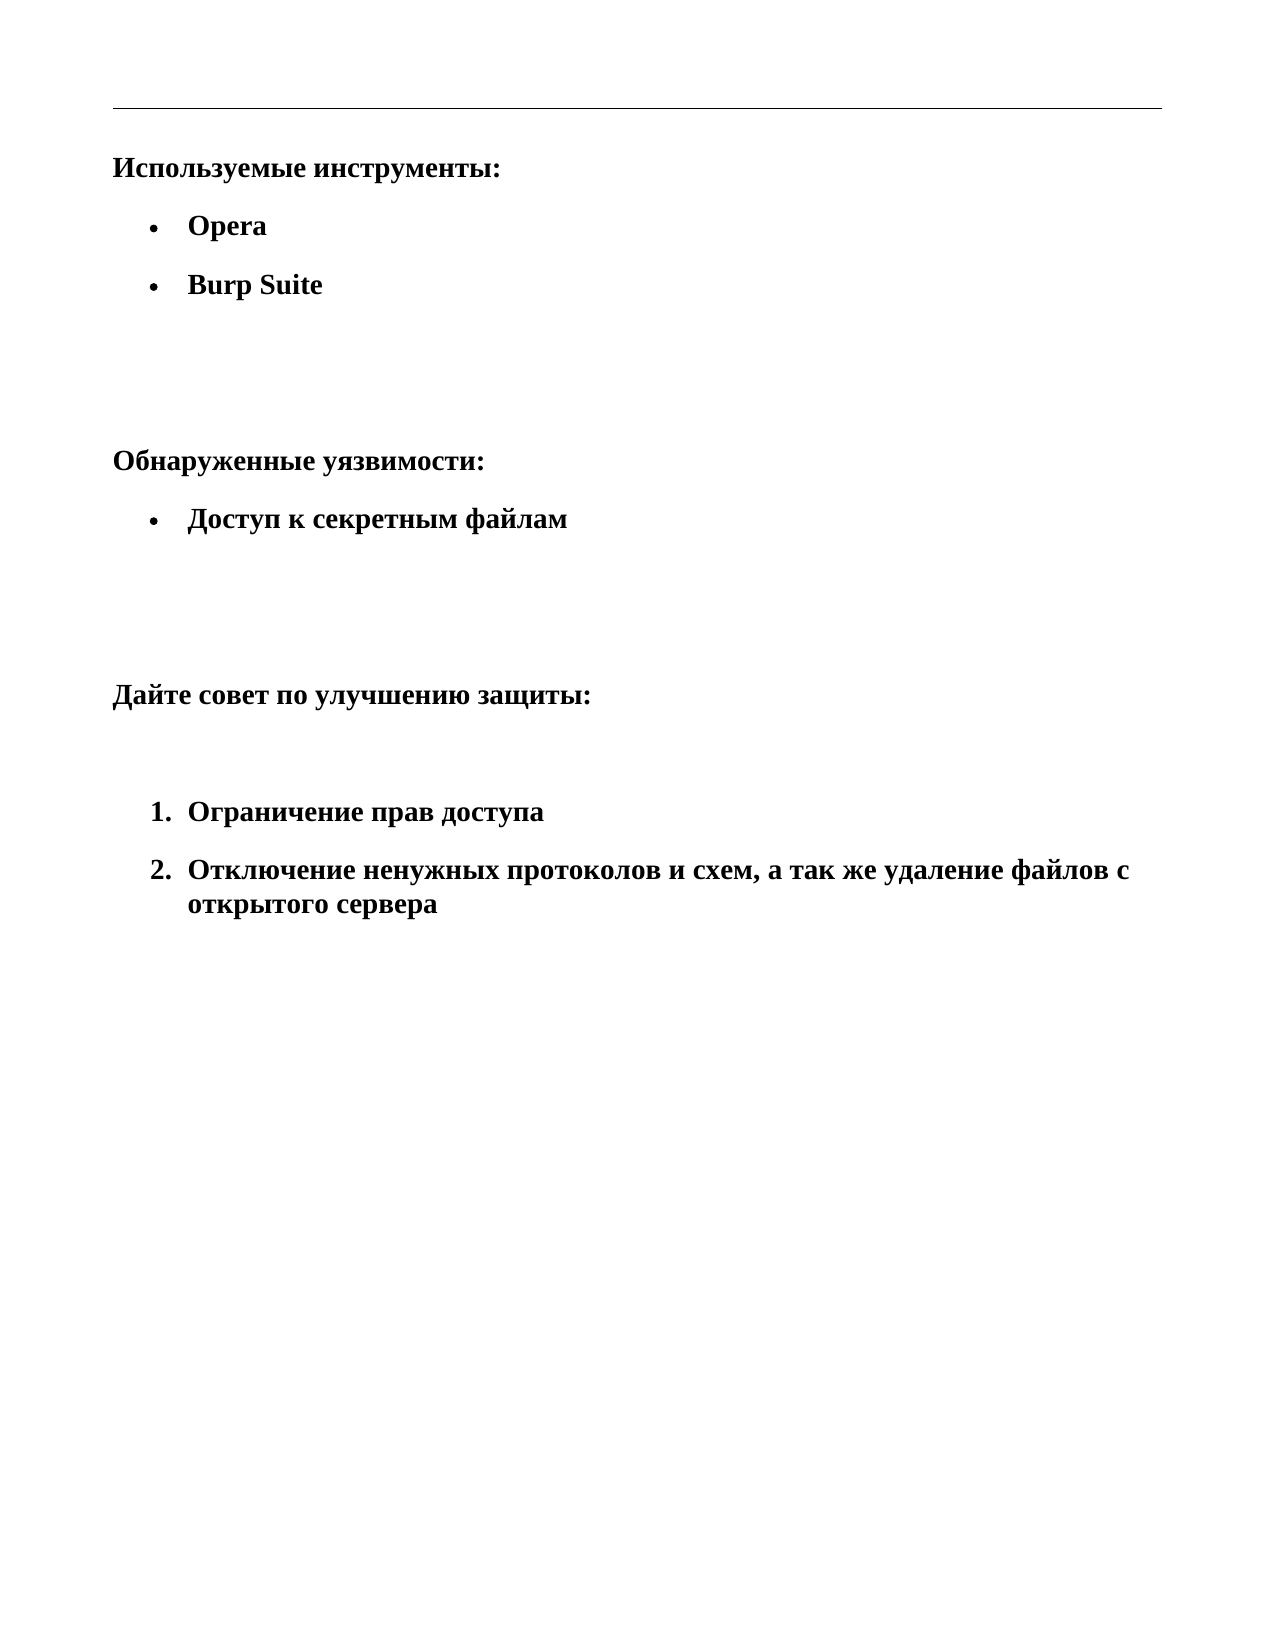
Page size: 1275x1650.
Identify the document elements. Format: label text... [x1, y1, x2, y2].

list Отключение ненужных протоколов и схем, а так же удаление файлов с открытого сервера [150, 852, 1162, 919]
list Доступ к секретным файлам [150, 501, 1162, 535]
list Burp Suite [150, 267, 1162, 301]
text Используемые инструменты: [112, 150, 1162, 183]
text Обнаруженные уязвимости: [112, 443, 1162, 476]
list Ограничение прав доступа [150, 794, 1162, 827]
list Opera [150, 208, 1162, 242]
text Дайте совет по улучшению защиты: [112, 677, 1162, 710]
